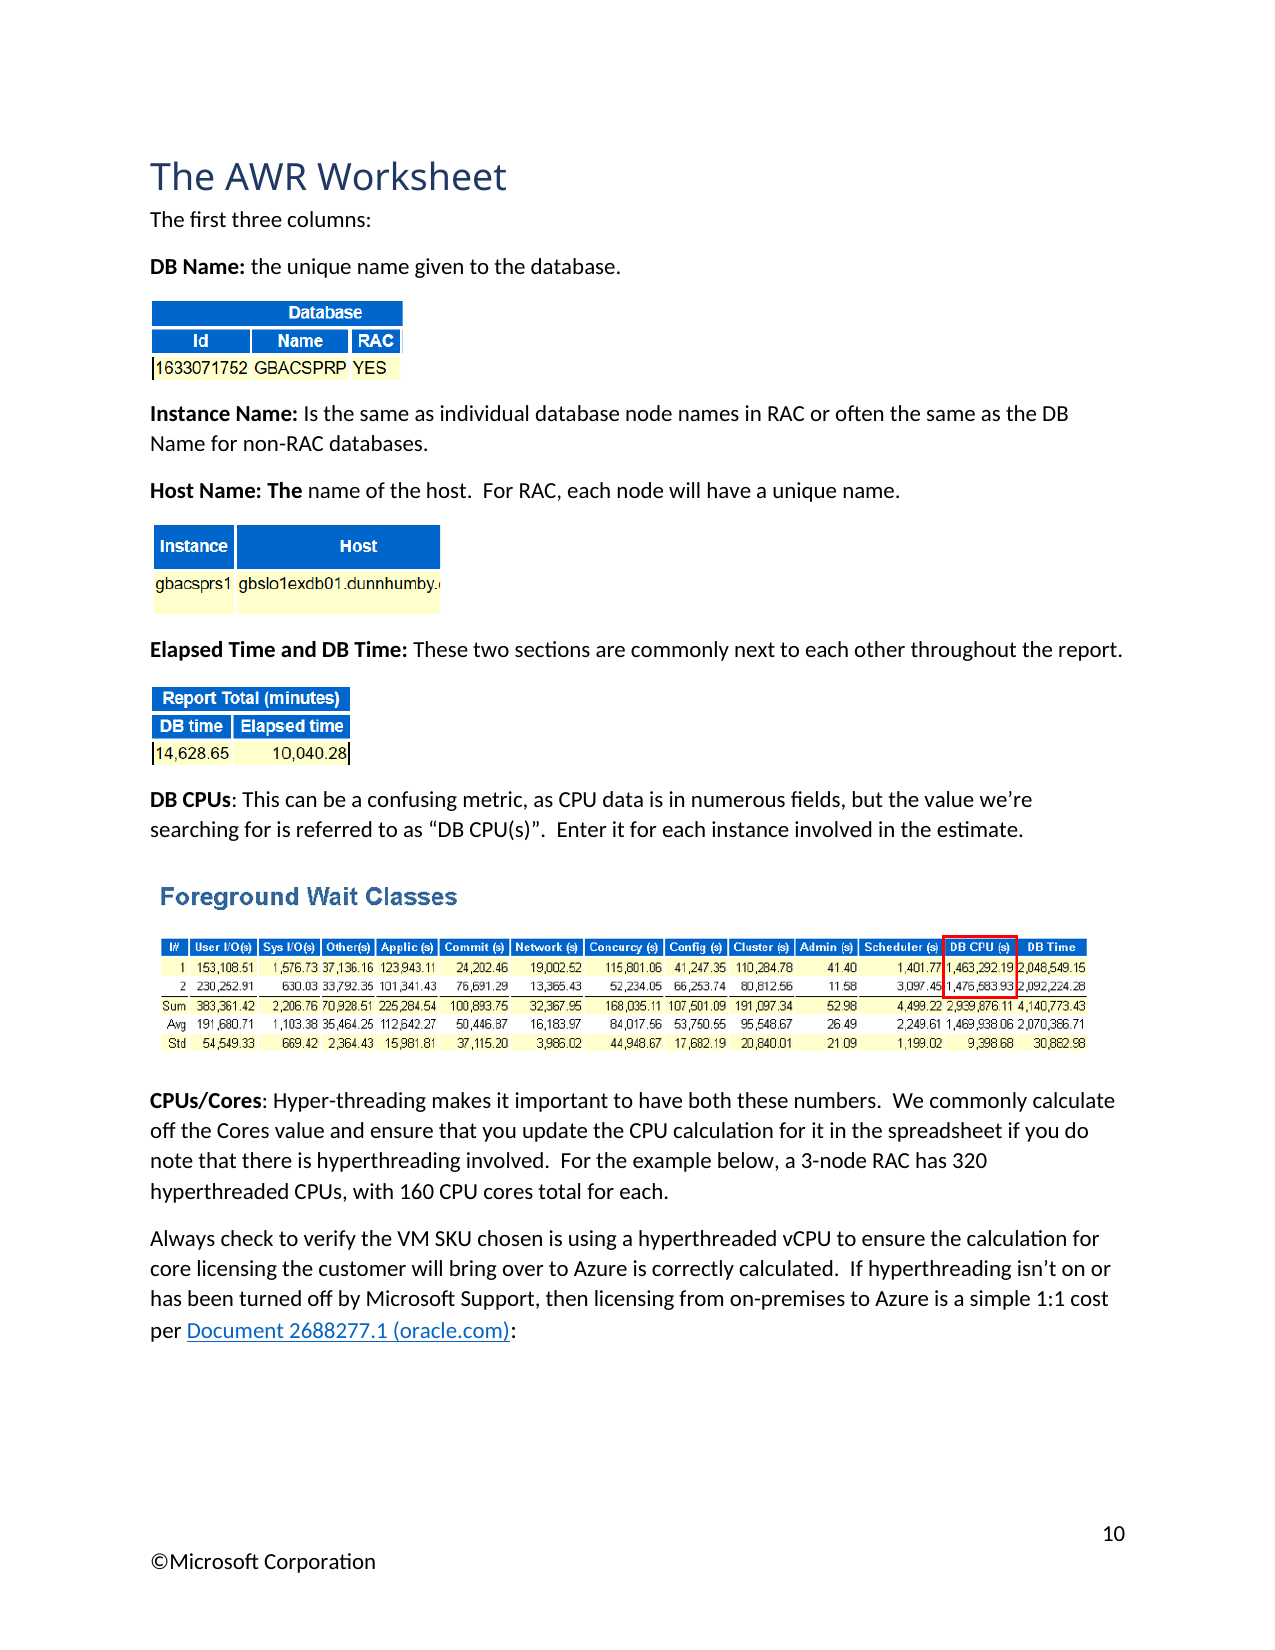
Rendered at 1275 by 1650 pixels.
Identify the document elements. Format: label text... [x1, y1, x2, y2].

picture [150, 523, 441, 617]
text Always check to verify the VM SKU chosen is using a hyperthreaded vCPU to ensure the calculation for core licensing the customer will bring over to Azure is correctly calculated. If hyperthreading isn’t on or has been turned off by Microsoft Support, then licensing from on-premises to Azure is a simple 1:1 cost per Document 2688277.1 (oracle.com): [150, 1224, 1125, 1345]
text DB CPUs: This can be a confusing metric, as CPU data is in numerous fields, but the value we’re searching for is referred to as “DB CPU(s)”. Enter it for each instance involved in the estimate. [150, 785, 1125, 843]
subtitle The AWR Worksheet [150, 150, 1125, 201]
text DB Name: the unique name given to the database. [150, 252, 1125, 280]
text Instance Name: Is the same as individual database node names in RAC or often the same as the DB Name for non-RAC databases. [150, 399, 1125, 457]
picture [150, 298, 403, 381]
text Host Name: The name of the host. For RAC, each node will have a unique name. [150, 476, 1125, 504]
text Elapsed Time and DB Time: These two sections are commonly next to each other throughout the report. [150, 636, 1125, 664]
text CPUs/Cores: Hyper-threading makes it important to have both these numbers. We commonly calculate off the Cores value and ensure that you update the CPU calculation for it in the spreadsheet if you do note that there is hyperthreading involved. For the example below, a 3-node RAC has 320 hyperthreaded CPUs, with 160 CPU cores total for each. [150, 1086, 1125, 1205]
picture [150, 682, 351, 767]
text The first three columns: [150, 205, 1125, 233]
picture [150, 862, 1094, 1068]
